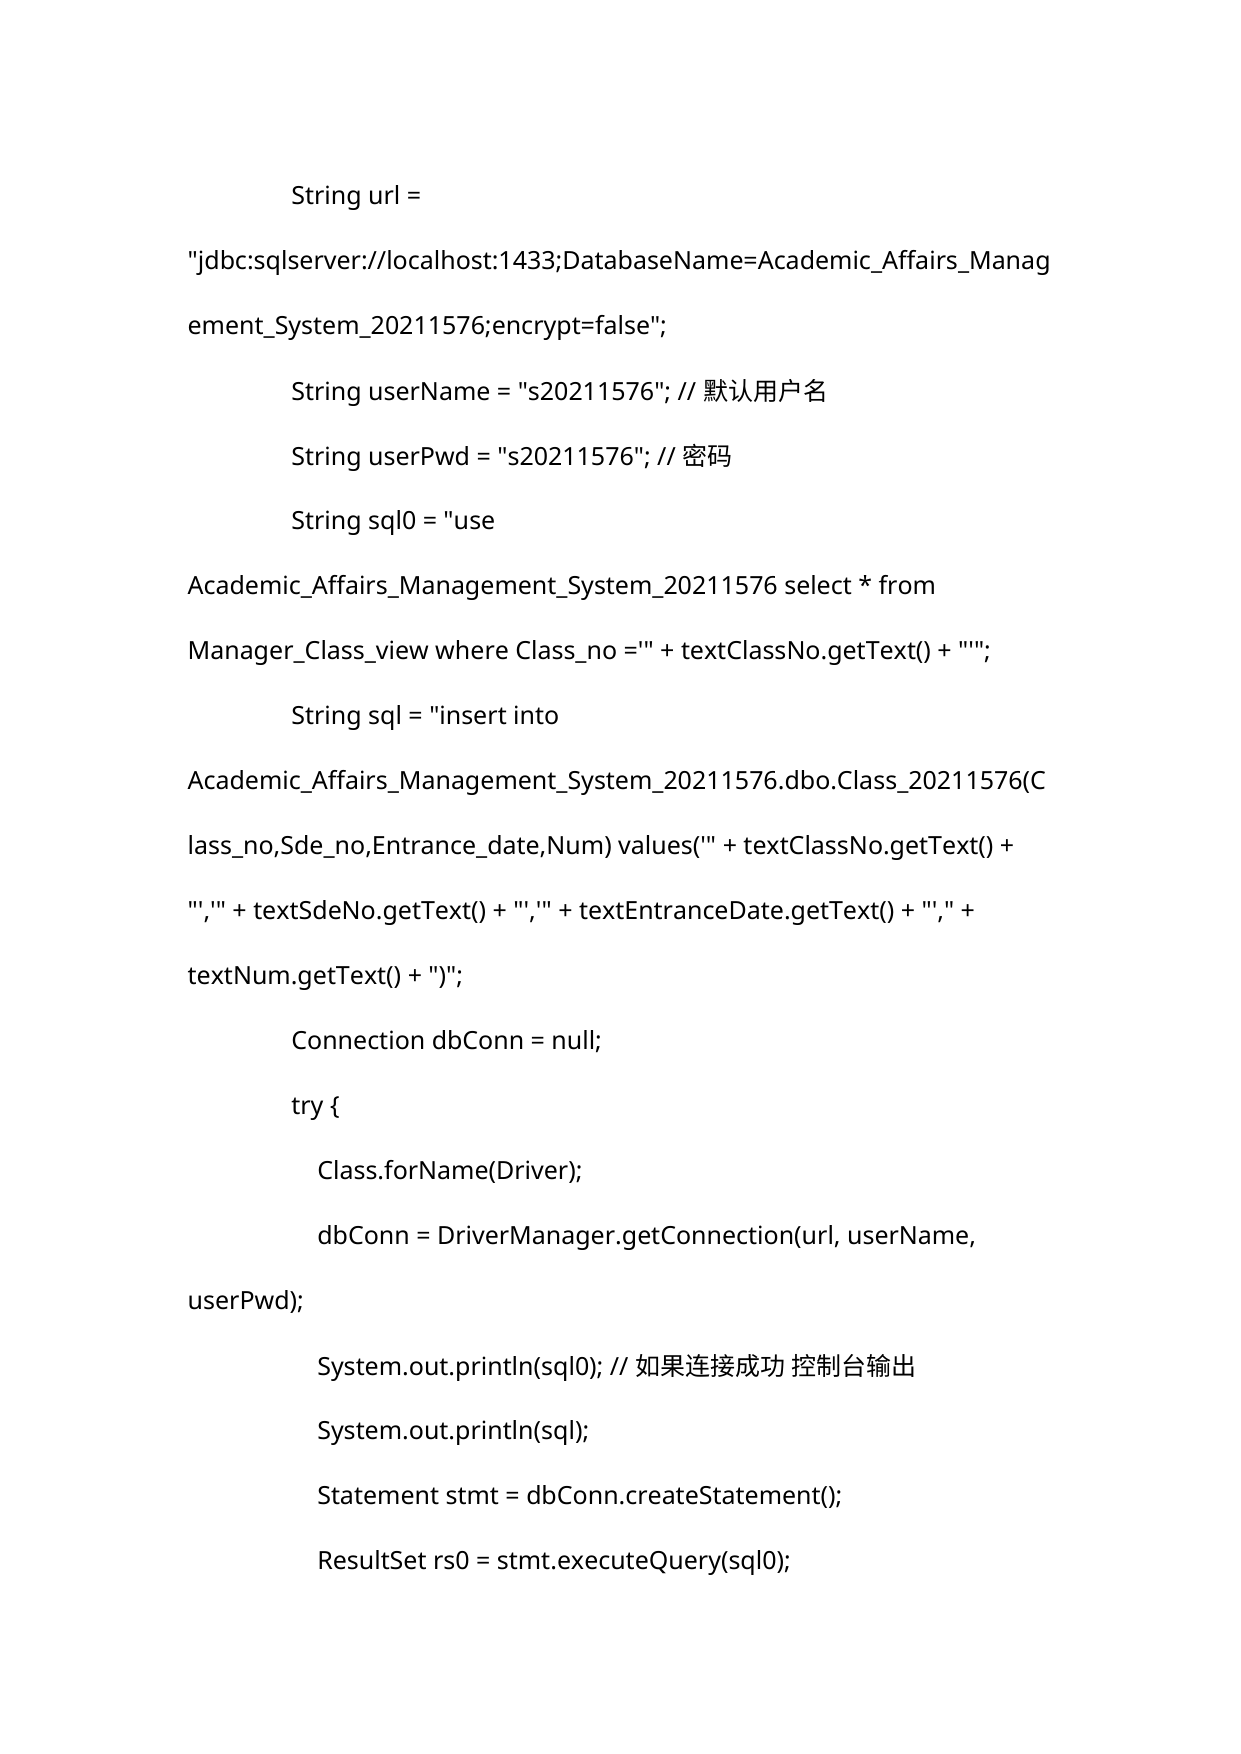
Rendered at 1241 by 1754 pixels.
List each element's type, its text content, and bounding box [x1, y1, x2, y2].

text String sql = "insert into Academic_Affairs_Management_System_20211576.dbo.Class_20211576(Class_no,Sde_no,Entrance_date,Num) values('" + textClassNo.getText() + "','" + textSdeNo.getText() + "','" + textEntranceDate.getText() + "'," + textNum.getText() + ")"; [187, 682, 1053, 1007]
text String url = "jdbc:sqlserver://localhost:1433;DatabaseName=Academic_Affairs_Management_System_20211576;encrypt=false"; [187, 162, 1053, 357]
text String sql0 = "use Academic_Affairs_Management_System_20211576 select * from Manager_Class_view where Class_no ='" + textClassNo.getText() + "'"; [187, 487, 1053, 682]
text Connection dbConn = null; [187, 1007, 1053, 1072]
text Statement stmt = dbConn.createStatement(); [187, 1462, 1053, 1527]
text Class.forName(Driver); [187, 1137, 1053, 1202]
text String userName = "s20211576"; // 默认用户名 [187, 357, 1053, 422]
text System.out.println(sql0); // 如果连接成功 控制台输出 [187, 1332, 1053, 1397]
text System.out.println(sql); [187, 1397, 1053, 1462]
text ResultSet rs0 = stmt.executeQuery(sql0); [187, 1527, 1053, 1592]
text dbConn = DriverManager.getConnection(url, userName, userPwd); [187, 1202, 1053, 1332]
text String userPwd = "s20211576"; // 密码 [187, 422, 1053, 487]
text try { [187, 1072, 1053, 1137]
